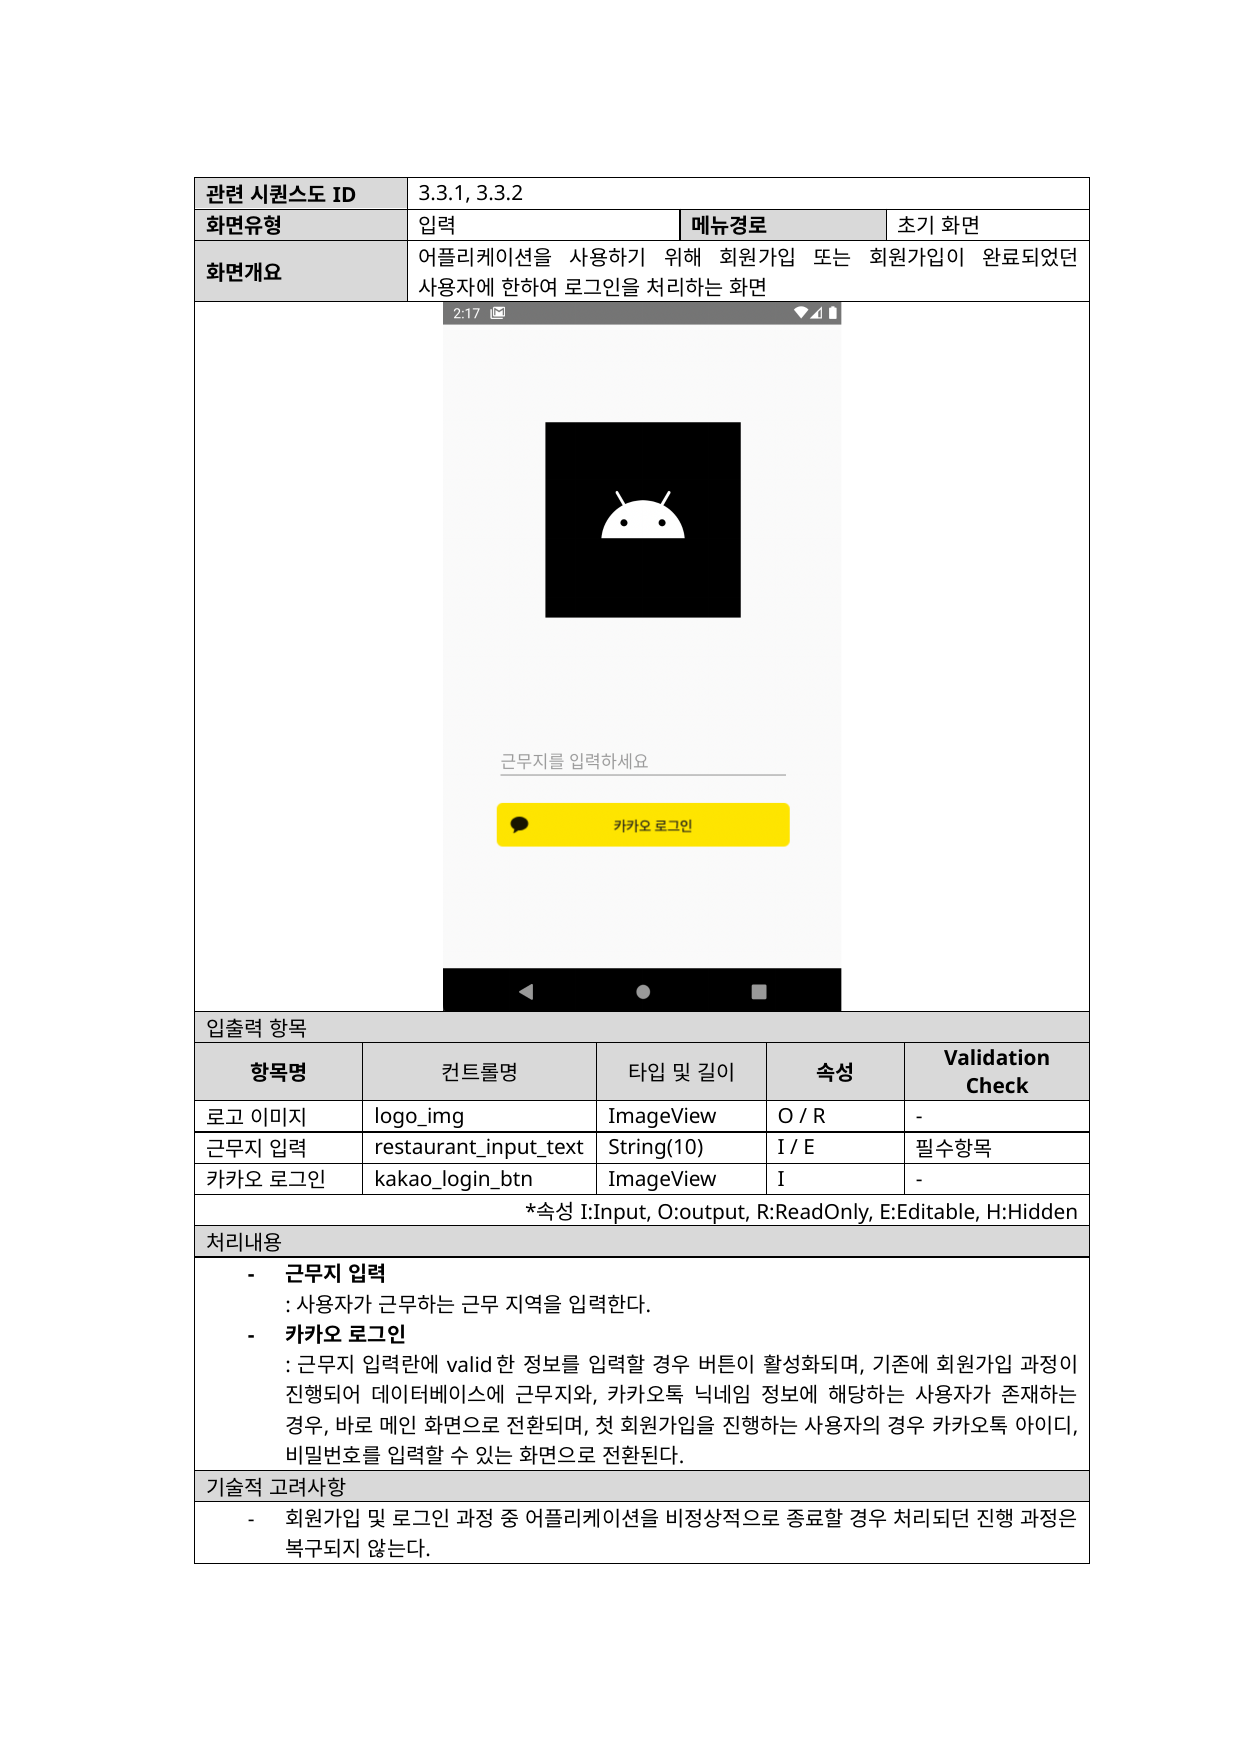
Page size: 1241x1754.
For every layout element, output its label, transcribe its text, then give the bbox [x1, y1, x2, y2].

table_cell 어플리케이션을 사용하기 위해 회원가입 또는 회원가입이 완료되었던 사용자에 한하여 로그인을 처리하는 화면 [408, 241, 1089, 301]
table_cell 초기 화면 [887, 210, 1089, 240]
table_cell 화면개요 [195, 241, 407, 301]
table_cell 타입 및 길이 [597, 1043, 766, 1100]
table_cell 근무지 입력 : 사용자가 근무하는 근무 지역을 입력한다. 카카오 로그인 : 근무지 입력란에 valid한 정보를 입력할 경우 버튼이 활성화되며, 기존에 회원가입 과정이 진행되어 데이터베이스에 근무지와, 카카오톡 닉네임 정보에 해당하는 사용자가 존재하는 경우, 바로 메인 화면으로 전환되며, 첫 회원가입을 진행하는 사용자의 경우 카카오톡 아이디, 비밀번호를 입력할 수 있는 화면으로 전환된다. [195, 1258, 1089, 1470]
picture [443, 302, 842, 1011]
table_cell 컨트롤명 [363, 1043, 596, 1100]
table_cell Validation Check [905, 1043, 1089, 1100]
table_cell 관련 시퀀스도 ID [195, 178, 407, 208]
table_cell [842, 302, 1089, 1011]
table_cell [195, 302, 443, 1011]
table_cell logo_img [363, 1101, 596, 1131]
table_cell 처리내용 [195, 1226, 1089, 1256]
table_cell 회원가입 및 로그인 과정 중 어플리케이션을 비정상적으로 종료할 경우 처리되던 진행 과정은 복구되지 않는다. [195, 1502, 1089, 1563]
table_cell 메뉴경로 [681, 210, 886, 240]
table_cell kakao_login_btn [363, 1164, 596, 1194]
table_cell 속성 [767, 1043, 904, 1100]
table_cell String(10) [597, 1133, 766, 1163]
table_cell ImageView [597, 1101, 766, 1131]
table_cell O / R [767, 1101, 904, 1131]
table_cell 필수항목 [905, 1133, 1089, 1163]
table_cell restaurant_input_text [363, 1133, 596, 1163]
table_cell - [905, 1164, 1089, 1194]
table_cell 입출력 항목 [195, 1012, 1089, 1042]
table_cell 카카오 로그인 [195, 1164, 362, 1194]
table_cell 항목명 [195, 1043, 362, 1100]
table_cell 기술적 고려사항 [195, 1471, 1089, 1501]
table_cell 로고 이미지 [195, 1101, 362, 1131]
table_cell I [767, 1164, 904, 1194]
table_cell ImageView [597, 1164, 766, 1194]
table_cell 근무지 입력 [195, 1133, 362, 1163]
table_cell - [905, 1101, 1089, 1131]
table_cell 3.3.1, 3.3.2 [408, 178, 1089, 208]
table_cell I / E [767, 1133, 904, 1163]
table_cell 화면유형 [195, 210, 407, 240]
table_cell *속성 I:Input, O:output, R:ReadOnly, E:Editable, H:Hidden [195, 1195, 1089, 1225]
table_cell 입력 [408, 210, 679, 240]
